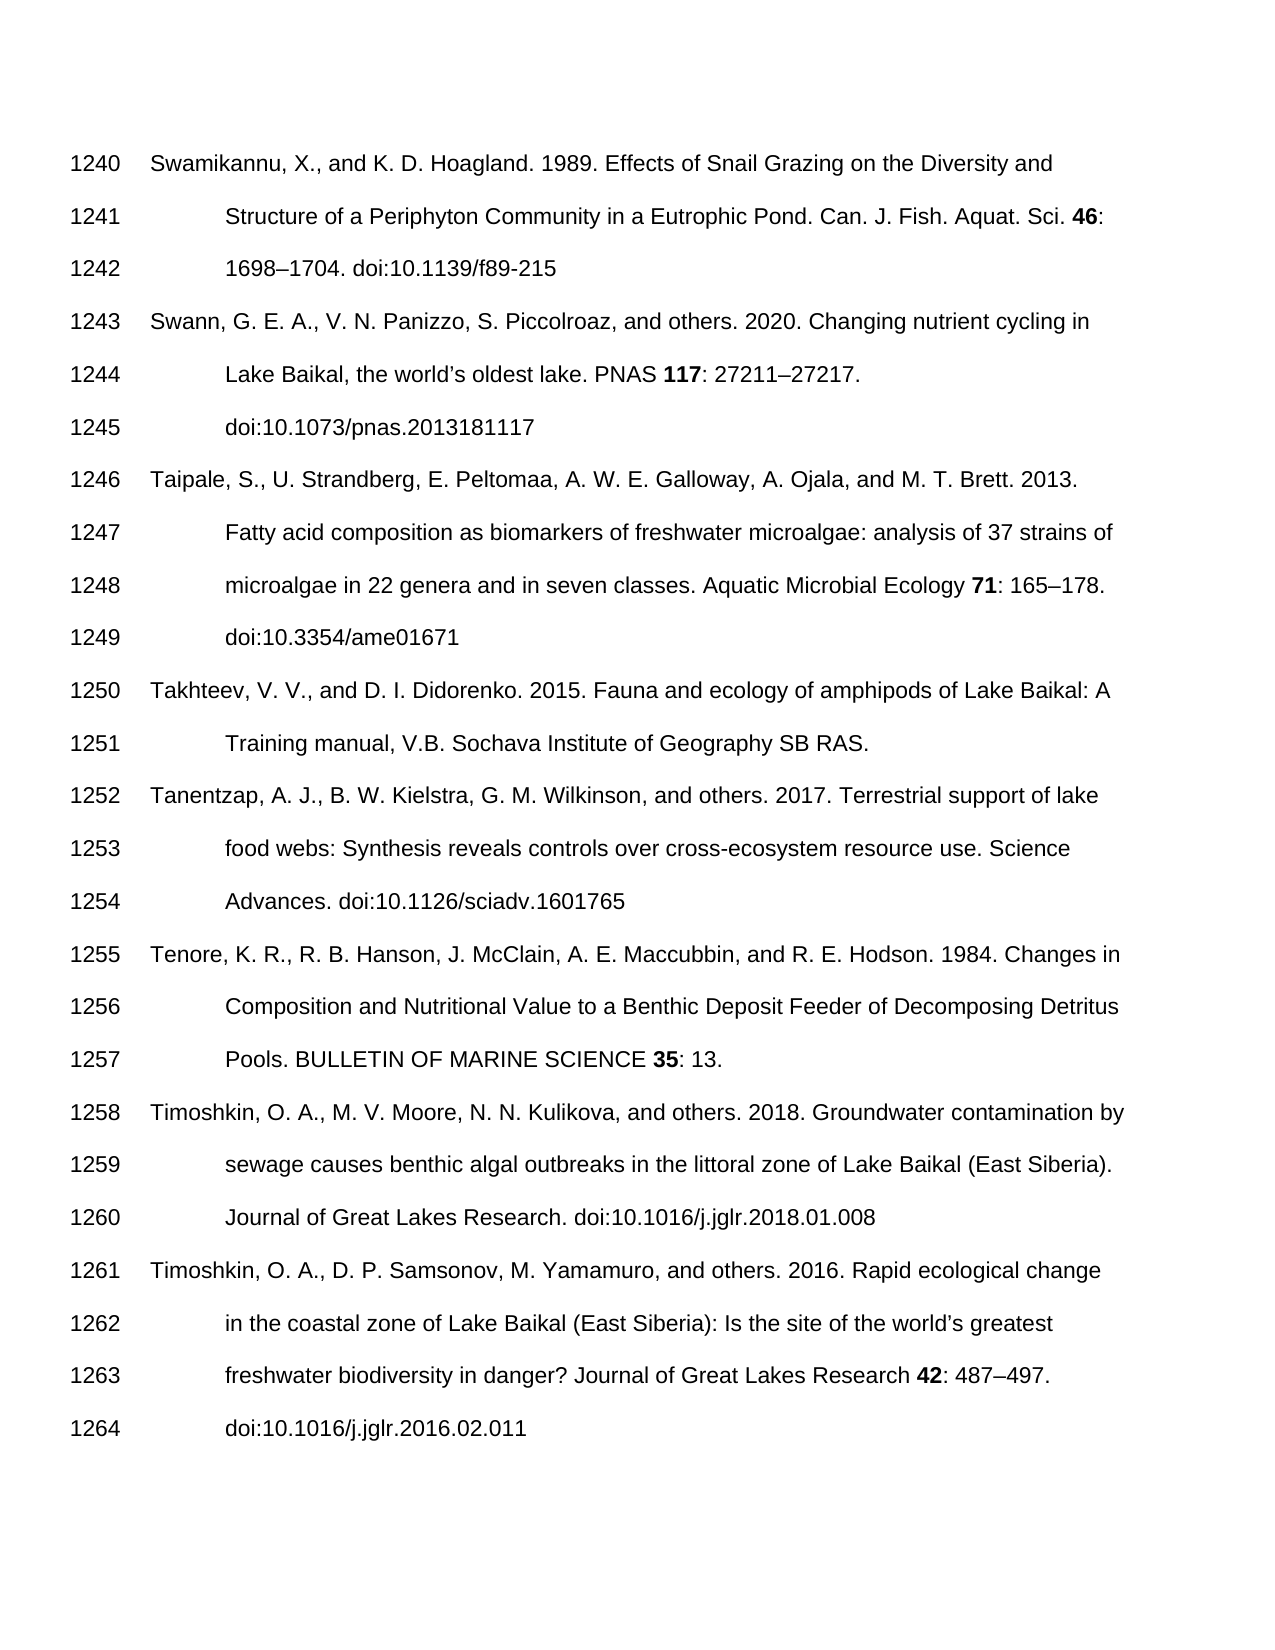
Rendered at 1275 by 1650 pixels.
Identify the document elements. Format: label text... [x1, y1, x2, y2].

text Swann, G. E. A., V. N. Panizzo, S. Piccolroaz, and others. 2020. Changing nutrient cycling in Lake Baikal, the world’s oldest lake. PNAS 117: 27211–27217. doi:10.1073/pnas.2013181117 [150, 308, 1125, 440]
text Tenore, K. R., R. B. Hanson, J. McClain, A. E. Maccubbin, and R. E. Hodson. 1984. Changes in Composition and Nutritional Value to a Benthic Deposit Feeder of Decomposing Detritus Pools. BULLETIN OF MARINE SCIENCE 35: 13. [150, 941, 1125, 1072]
text Swamikannu, X., and K. D. Hoagland. 1989. Effects of Snail Grazing on the Diversity and Structure of a Periphyton Community in a Eutrophic Pond. Can. J. Fish. Aquat. Sci. 46: 1698–1704. doi:10.1139/f89-215 [150, 150, 1125, 282]
text Timoshkin, O. A., M. V. Moore, N. N. Kulikova, and others. 2018. Groundwater contamination by sewage causes benthic algal outbreaks in the littoral zone of Lake Baikal (East Siberia). Journal of Great Lakes Research. doi:10.1016/j.jglr.2018.01.008 [150, 1099, 1125, 1231]
text Timoshkin, O. A., D. P. Samsonov, M. Yamamuro, and others. 2016. Rapid ecological change in the coastal zone of Lake Baikal (East Siberia): Is the site of the world’s greatest freshwater biodiversity in danger? Journal of Great Lakes Research 42: 487–497. doi:10.1016/j.jglr.2016.02.011 [150, 1257, 1125, 1441]
text Takhteev, V. V., and D. I. Didorenko. 2015. Fauna and ecology of amphipods of Lake Baikal: A Training manual, V.B. Sochava Institute of Geography SB RAS. [150, 677, 1125, 756]
text Taipale, S., U. Strandberg, E. Peltomaa, A. W. E. Galloway, A. Ojala, and M. T. Brett. 2013. Fatty acid composition as biomarkers of freshwater microalgae: analysis of 37 strains of microalgae in 22 genera and in seven classes. Aquatic Microbial Ecology 71: 165–178. doi:10.3354/ame01671 [150, 466, 1125, 651]
text Tanentzap, A. J., B. W. Kielstra, G. M. Wilkinson, and others. 2017. Terrestrial support of lake food webs: Synthesis reveals controls over cross-ecosystem resource use. Science Advances. doi:10.1126/sciadv.1601765 [150, 782, 1125, 914]
